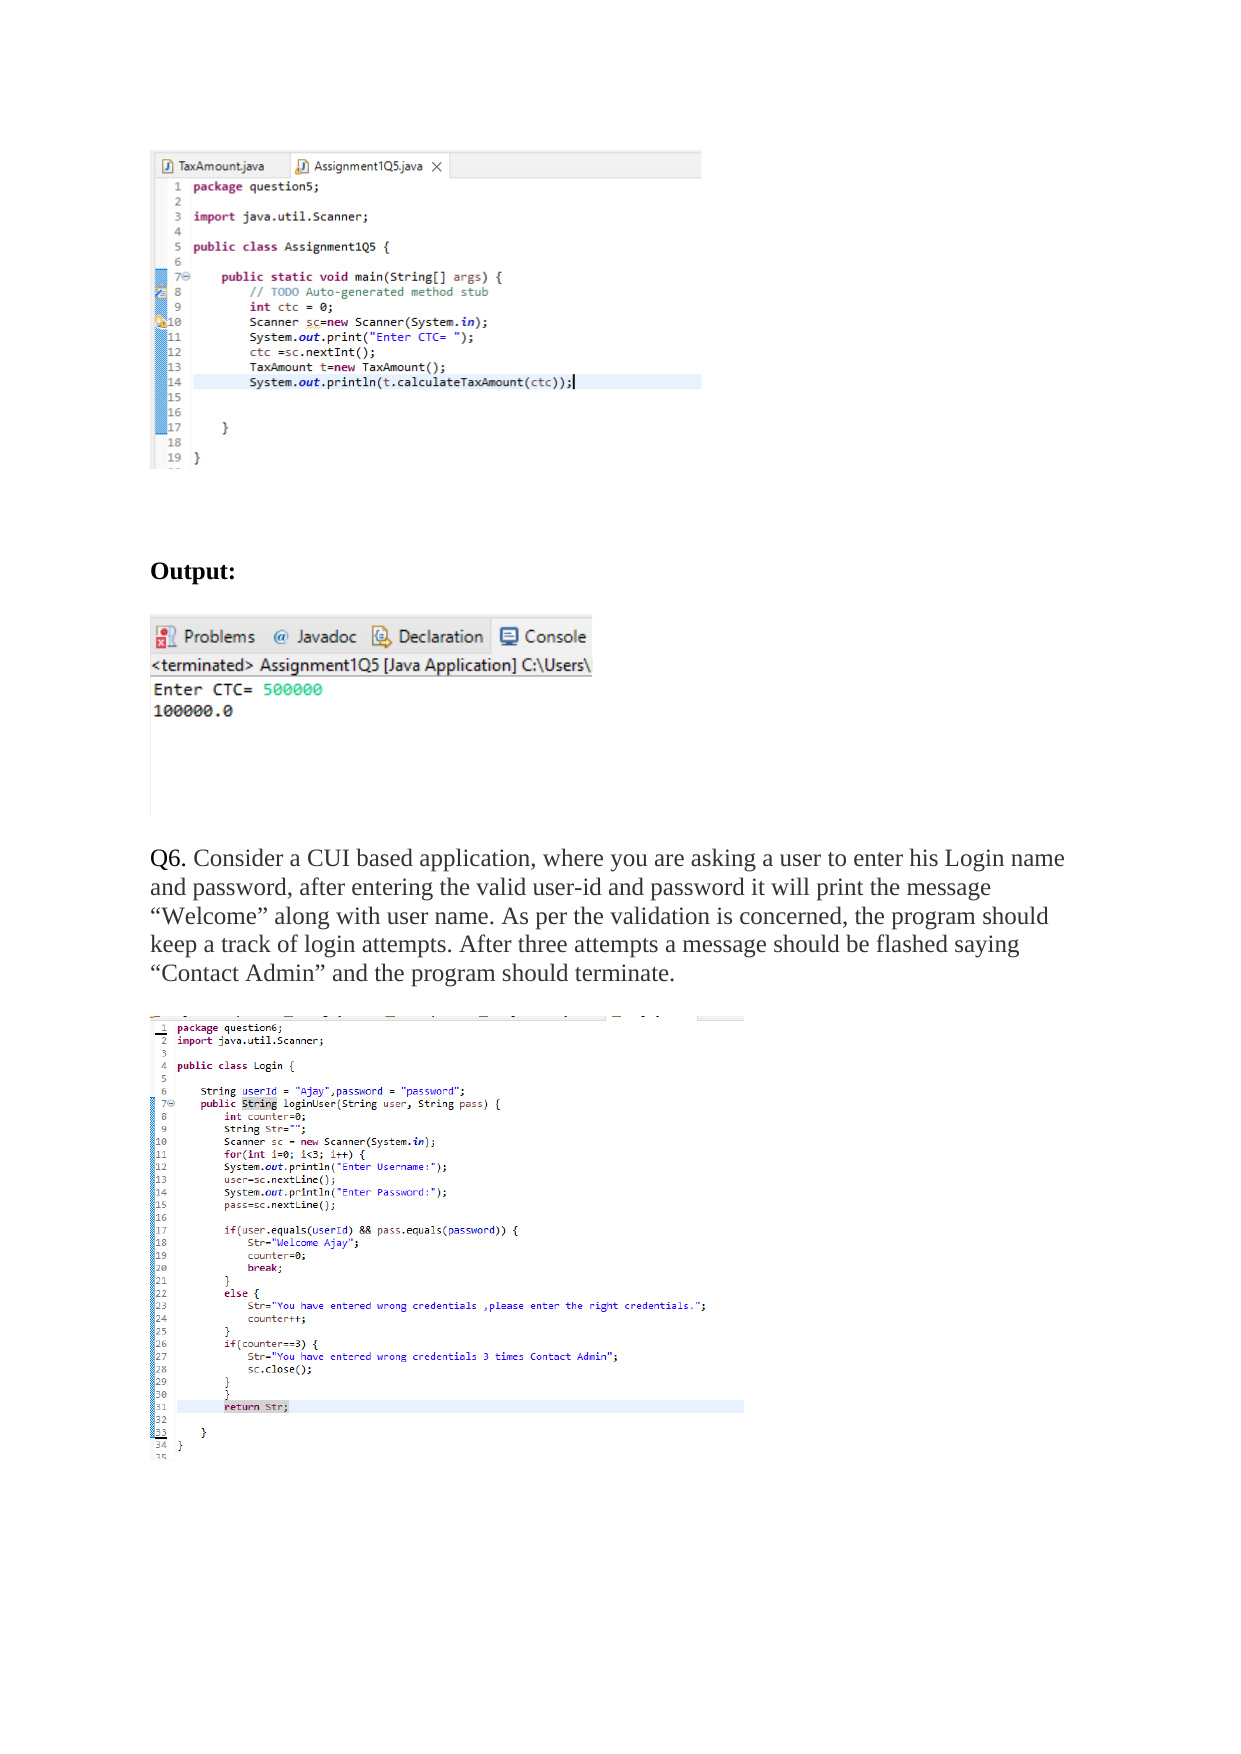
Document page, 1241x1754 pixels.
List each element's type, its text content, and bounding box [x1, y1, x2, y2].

picture [150, 1016, 744, 1460]
picture [150, 614, 593, 815]
text Q6. Consider a CUI based application, where you are asking a user to enter his Login name and password, after entering the valid user-id and password it will print the message “Welcome” along with user name. As per the validation is concerned, the program should keep a track of login attempts. After three attempts a message should be flashed saying “Contact Admin” and the program should terminate. [150, 843, 1090, 987]
picture [150, 150, 702, 469]
text Output: [150, 556, 1090, 585]
